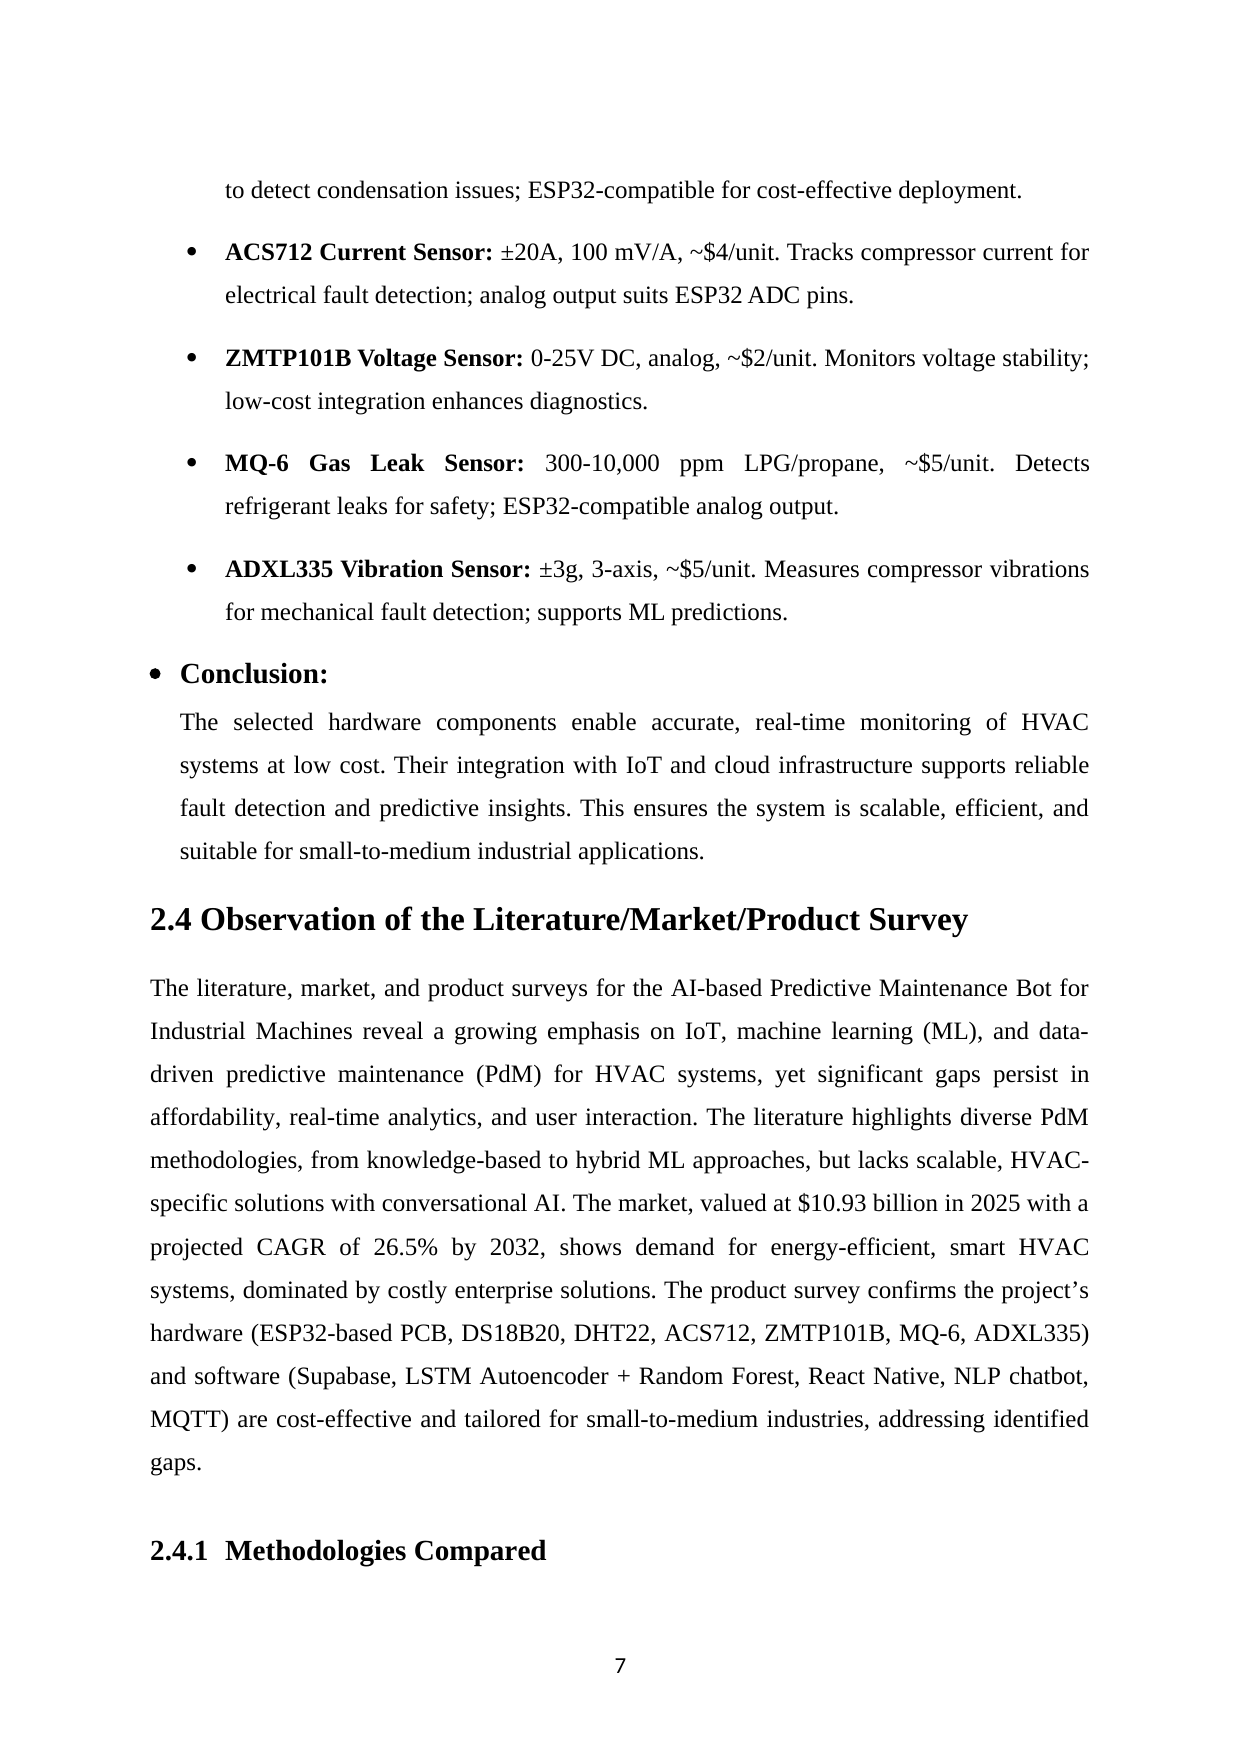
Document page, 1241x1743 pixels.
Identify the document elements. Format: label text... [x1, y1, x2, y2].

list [187, 175, 1090, 204]
list MQ-6 Gas Leak Sensor: 300-10,000 ppm LPG/propane, ~$5/unit. Detects refrigerant leaks for safety; ESP32-compatible analog output. [187, 448, 1090, 520]
list ZMTP101B Voltage Sensor: 0-25V DC, analog, ~$2/unit. Monitors voltage stability; low-cost integration enhances diagnostics. [187, 343, 1090, 415]
text 2.4 Observation of the Literature/Market/Product Survey [150, 899, 1090, 937]
list Methodologies Compared [150, 1533, 1090, 1567]
text The literature, market, and product surveys for the AI-based Predictive Maintenance Bot for Industrial Machines reveal a growing emphasis on IoT, machine learning (ML), and data-driven predictive maintenance (PdM) for HVAC systems, yet significant gaps persist in affordability, real-time analytics, and user interaction. The literature highlights diverse PdM methodologies, from knowledge-based to hybrid ML approaches, but lacks scalable, HVAC-specific solutions with conversational AI. The market, valued at $10.93 billion in 2025 with a projected CAGR of 26.5% by 2032, shows demand for energy-efficient, smart HVAC systems, dominated by costly enterprise solutions. The product survey confirms the project’s hardware (ESP32-based PCB, DS18B20, DHT22, ACS712, ZMTP101B, MQ-6, ADXL335) and software (Supabase, LSTM Autoencoder + Random Forest, React Native, NLP chatbot, MQTT) are cost-effective and tailored for small-to-medium industries, addressing identified gaps. [150, 973, 1090, 1476]
list The selected hardware components enable accurate, real-time monitoring of HVAC systems at low cost. Their integration with IoT and cloud infrastructure supports reliable fault detection and predictive insights. This ensures the system is scalable, efficient, and suitable for small-to-medium industrial applications. [179, 707, 1090, 865]
list Conclusion: [150, 657, 1090, 690]
list ACS712 Current Sensor: ±20A, 100 mV/A, ~$4/unit. Tracks compressor current for electrical fault detection; analog output suits ESP32 ADC pins. [187, 237, 1090, 309]
list ADXL335 Vibration Sensor: ±3g, 3-axis, ~$5/unit. Measures compressor vibrations for mechanical fault detection; supports ML predictions. [187, 554, 1090, 626]
